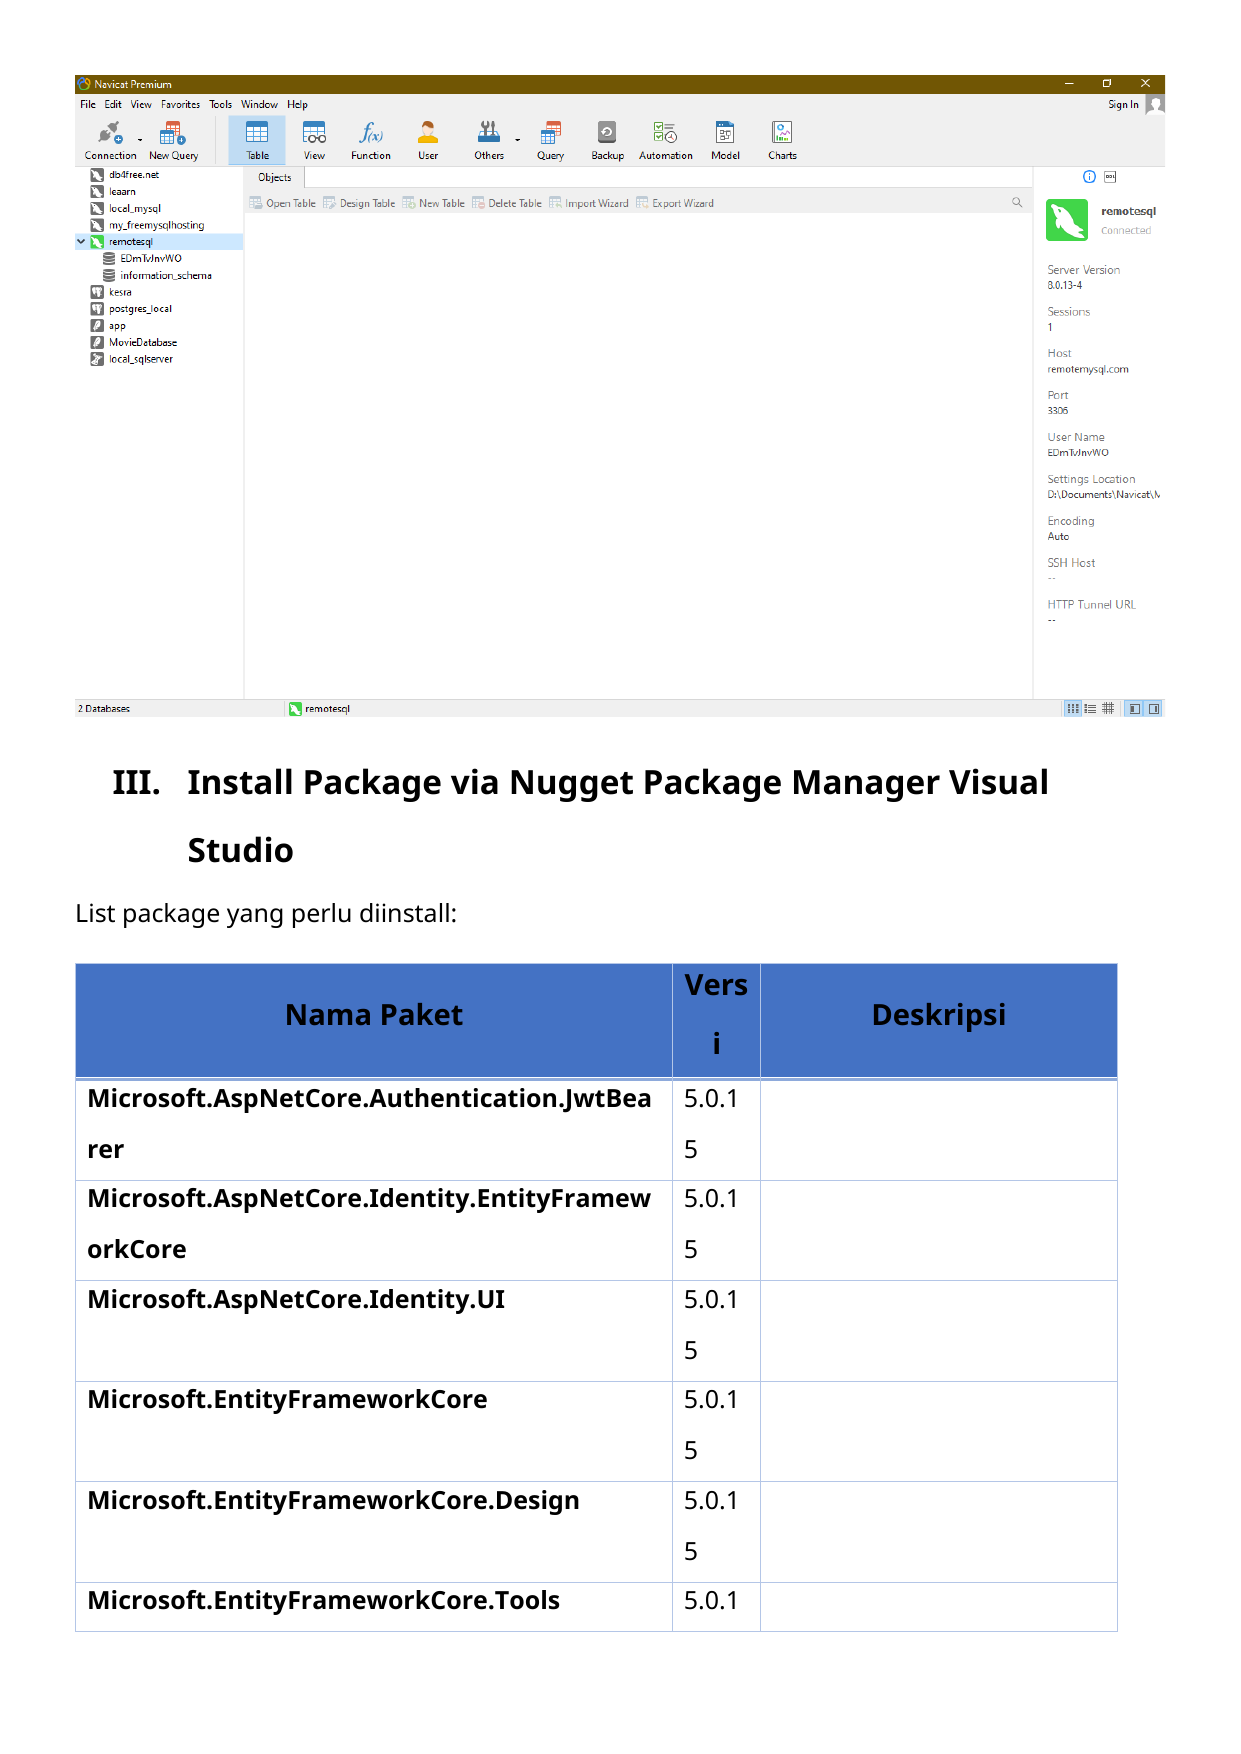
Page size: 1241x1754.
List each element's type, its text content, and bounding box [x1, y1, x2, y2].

table_cell 5.0.15 [673, 1583, 760, 1631]
subtitle Install Package via Nugget Package Manager Visual Studio [112, 759, 1165, 873]
picture [75, 75, 1166, 717]
table_cell [761, 1482, 1117, 1582]
table_cell Microsoft.AspNetCore.Authentication.JwtBearer [76, 1081, 672, 1180]
table_cell Microsoft.EntityFrameworkCore [76, 1382, 672, 1481]
table_cell [761, 1181, 1117, 1280]
table_cell [761, 1382, 1117, 1481]
table_cell [761, 1081, 1117, 1180]
table_cell 5.0.15 [673, 1081, 760, 1180]
table_header Nama Paket [76, 964, 672, 1077]
table_cell Microsoft.AspNetCore.Identity.EntityFrameworkCore [76, 1181, 672, 1280]
table_cell [761, 1583, 1117, 1631]
table_cell Microsoft.EntityFrameworkCore.Design [76, 1482, 672, 1582]
text List package yang perlu diinstall: [75, 895, 1165, 929]
table_cell 5.0.15 [673, 1482, 760, 1582]
table_cell [761, 1281, 1117, 1381]
table_header Deskripsi [761, 964, 1117, 1077]
table_cell Microsoft.AspNetCore.Identity.UI [76, 1281, 672, 1381]
table_cell 5.0.15 [673, 1181, 760, 1280]
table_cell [76, 1583, 672, 1631]
table_cell 5.0.15 [673, 1281, 760, 1381]
table_header Versi [673, 964, 760, 1077]
table_cell 5.0.15 [673, 1382, 760, 1481]
